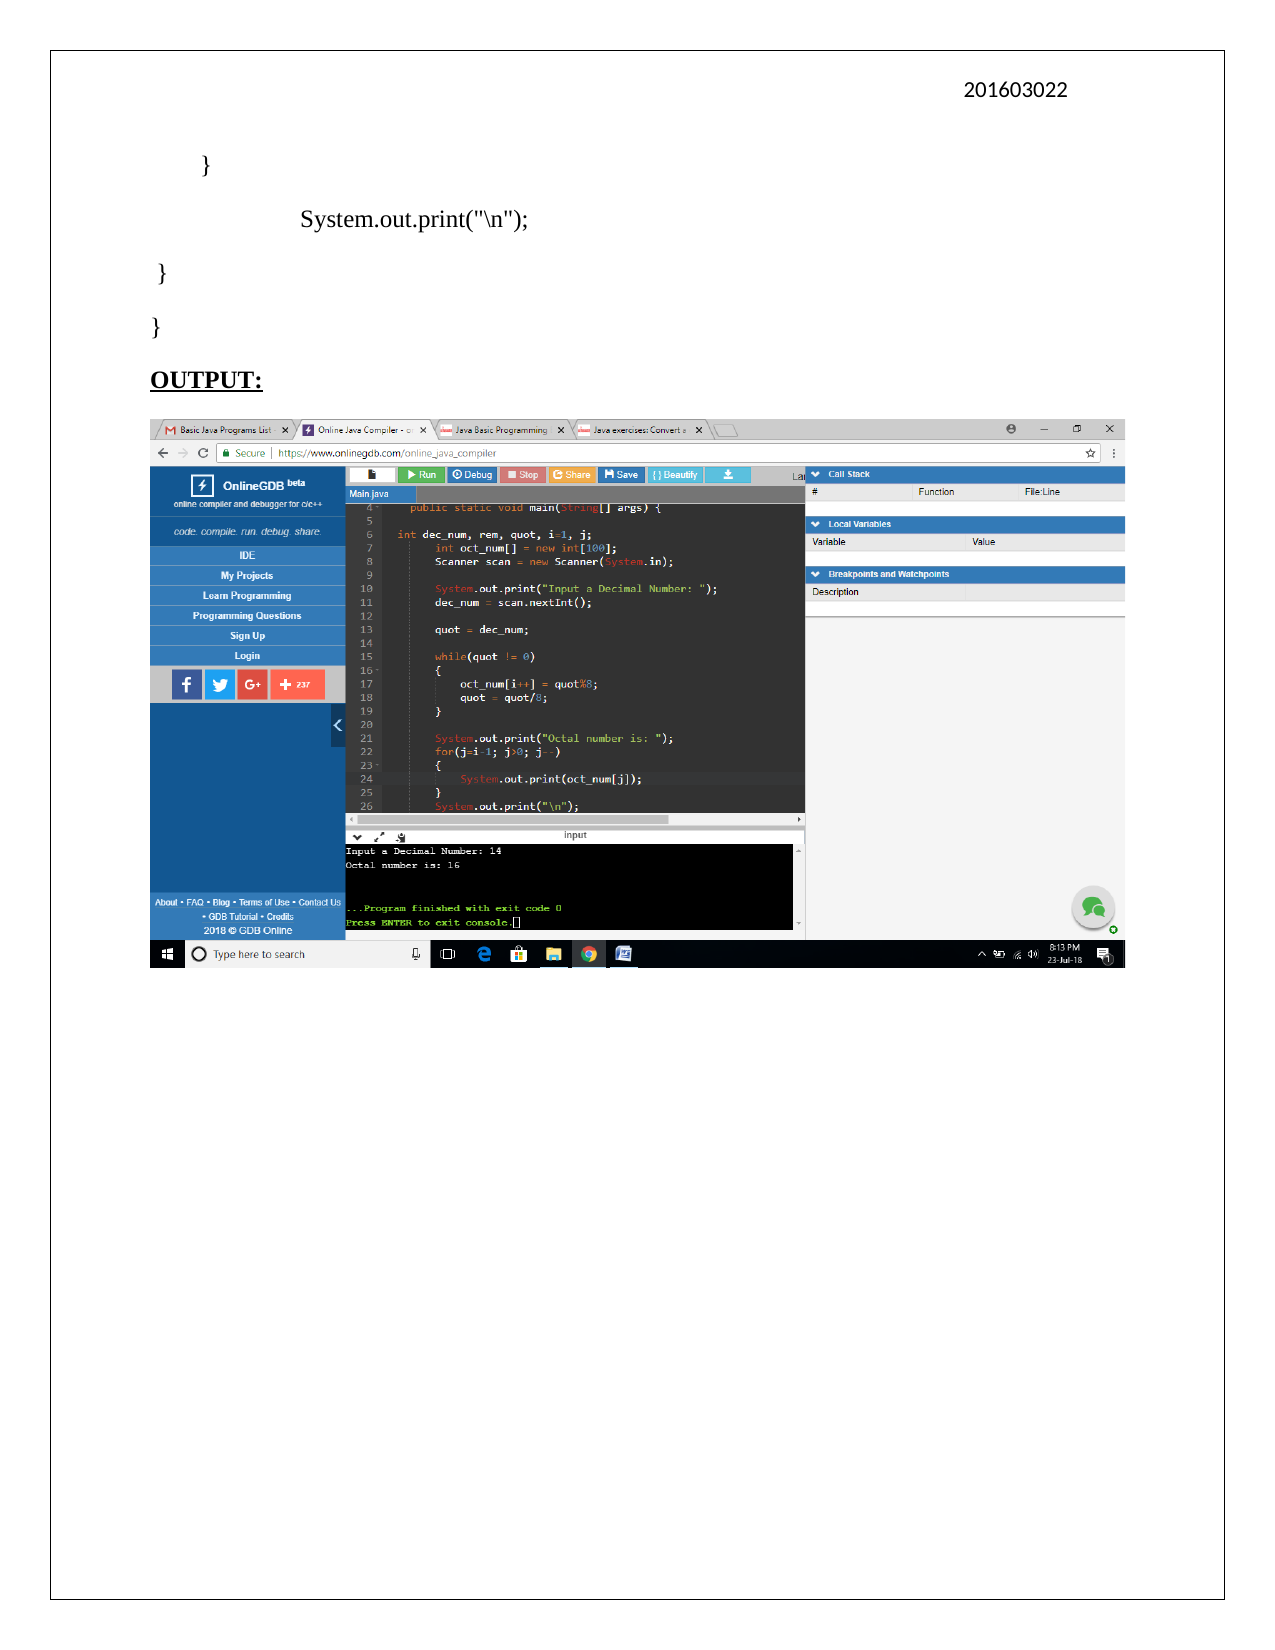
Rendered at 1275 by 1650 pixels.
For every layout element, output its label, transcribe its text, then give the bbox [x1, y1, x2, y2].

text } [150, 150, 1125, 179]
text System.out.print("\n"); [150, 204, 1125, 233]
text } [150, 312, 1125, 340]
text OUTPUT: [150, 365, 1125, 394]
picture [150, 419, 1125, 968]
text } [150, 258, 1125, 286]
